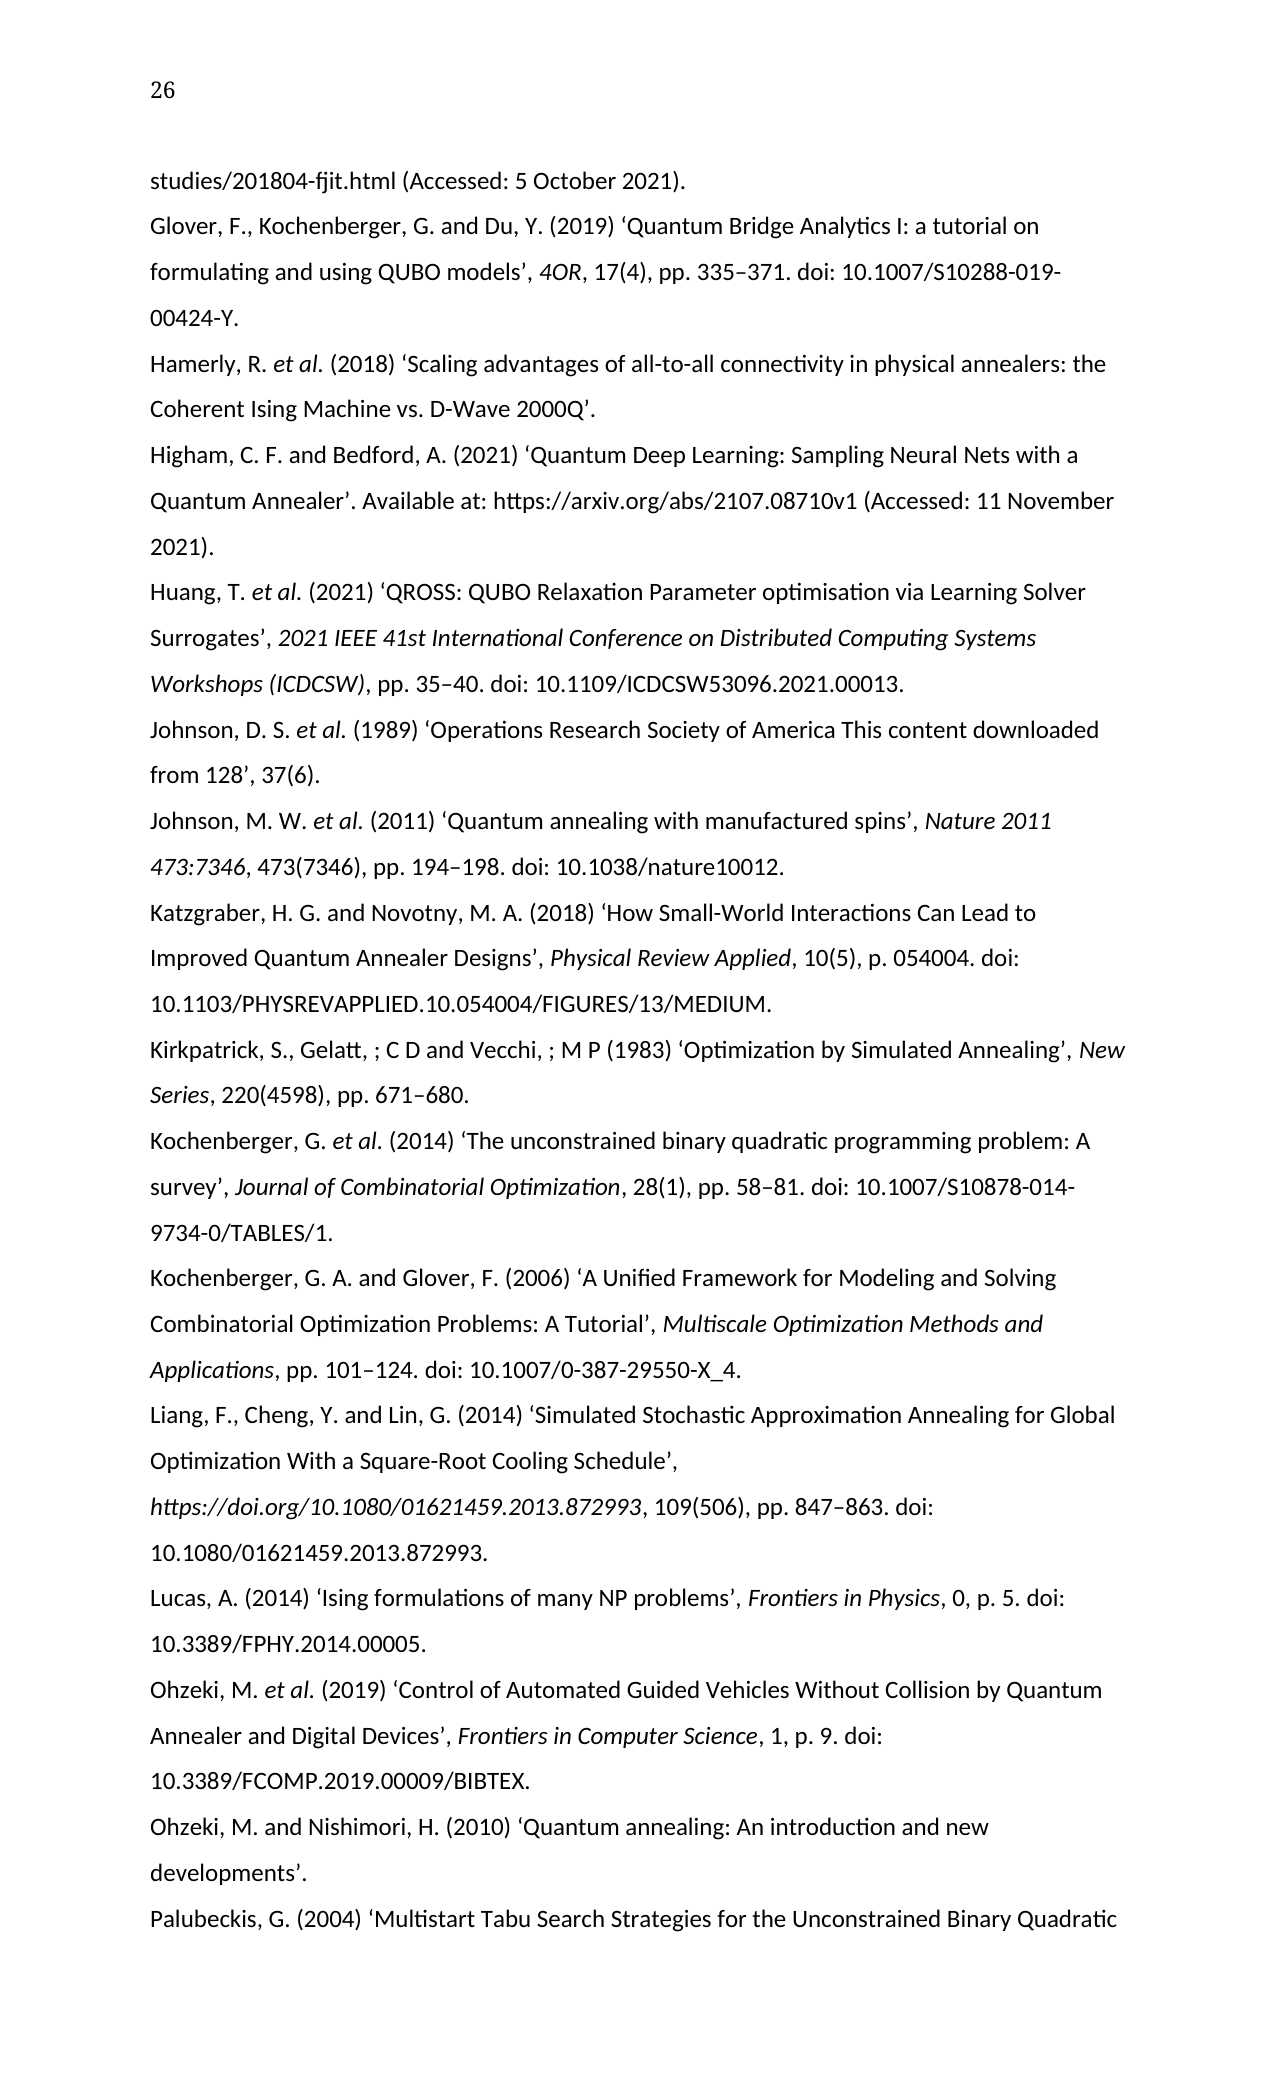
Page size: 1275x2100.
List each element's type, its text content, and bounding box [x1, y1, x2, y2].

text Hamerly, R. et al. (2018) ‘Scaling advantages of all-to-all connectivity in physical annealers: the Coherent Ising Machine vs. D-Wave 2000Q’. [150, 348, 1125, 424]
text Ohzeki, M. et al. (2019) ‘Control of Automated Guided Vehicles Without Collision by Quantum Annealer and Digital Devices’, Frontiers in Computer Science, 1, p. 9. doi: 10.3389/FCOMP.2019.00009/BIBTEX. [150, 1674, 1125, 1796]
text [150, 1903, 1125, 1933]
text Glover, F., Kochenberger, G. and Du, Y. (2019) ‘Quantum Bridge Analytics I: a tutorial on formulating and using QUBO models’, 4OR, 17(4), pp. 335–371. doi: 10.1007/S10288-019-00424-Y. [150, 211, 1125, 333]
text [150, 165, 1125, 196]
text Katzgraber, H. G. and Novotny, M. A. (2018) ‘How Small-World Interactions Can Lead to Improved Quantum Annealer Designs’, Physical Review Applied, 10(5), p. 054004. doi: 10.1103/PHYSREVAPPLIED.10.054004/FIGURES/13/MEDIUM. [150, 897, 1125, 1019]
text Higham, C. F. and Bedford, A. (2021) ‘Quantum Deep Learning: Sampling Neural Nets with a Quantum Annealer’. Available at: https://arxiv.org/abs/2107.08710v1 (Accessed: 11 November 2021). [150, 439, 1125, 561]
text Johnson, M. W. et al. (2011) ‘Quantum annealing with manufactured spins’, Nature 2011 473:7346, 473(7346), pp. 194–198. doi: 10.1038/nature10012. [150, 805, 1125, 881]
text Kochenberger, G. et al. (2014) ‘The unconstrained binary quadratic programming problem: A survey’, Journal of Combinatorial Optimization, 28(1), pp. 58–81. doi: 10.1007/S10878-014-9734-0/TABLES/1. [150, 1125, 1125, 1247]
text Huang, T. et al. (2021) ‘QROSS: QUBO Relaxation Parameter optimisation via Learning Solver Surrogates’, 2021 IEEE 41st International Conference on Distributed Computing Systems Workshops (ICDCSW), pp. 35–40. doi: 10.1109/ICDCSW53096.2021.00013. [150, 577, 1125, 698]
text Ohzeki, M. and Nishimori, H. (2010) ‘Quantum annealing: An introduction and new developments’. [150, 1811, 1125, 1887]
text Lucas, A. (2014) ‘Ising formulations of many NP problems’, Frontiers in Physics, 0, p. 5. doi: 10.3389/FPHY.2014.00005. [150, 1583, 1125, 1659]
text Kirkpatrick, S., Gelatt, ; C D and Vecchi, ; M P (1983) ‘Optimization by Simulated Annealing’, New Series, 220(4598), pp. 671–680. [150, 1034, 1125, 1110]
text Johnson, D. S. et al. (1989) ‘Operations Research Society of America This content downloaded from 128’, 37(6). [150, 714, 1125, 790]
text Liang, F., Cheng, Y. and Lin, G. (2014) ‘Simulated Stochastic Approximation Annealing for Global Optimization With a Square-Root Cooling Schedule’, https://doi.org/10.1080/01621459.2013.872993, 109(506), pp. 847–863. doi: 10.1080/01621459.2013.872993. [150, 1400, 1125, 1567]
text Kochenberger, G. A. and Glover, F. (2006) ‘A Unified Framework for Modeling and Solving Combinatorial Optimization Problems: A Tutorial’, Multiscale Optimization Methods and Applications, pp. 101–124. doi: 10.1007/0-387-29550-X_4. [150, 1262, 1125, 1384]
